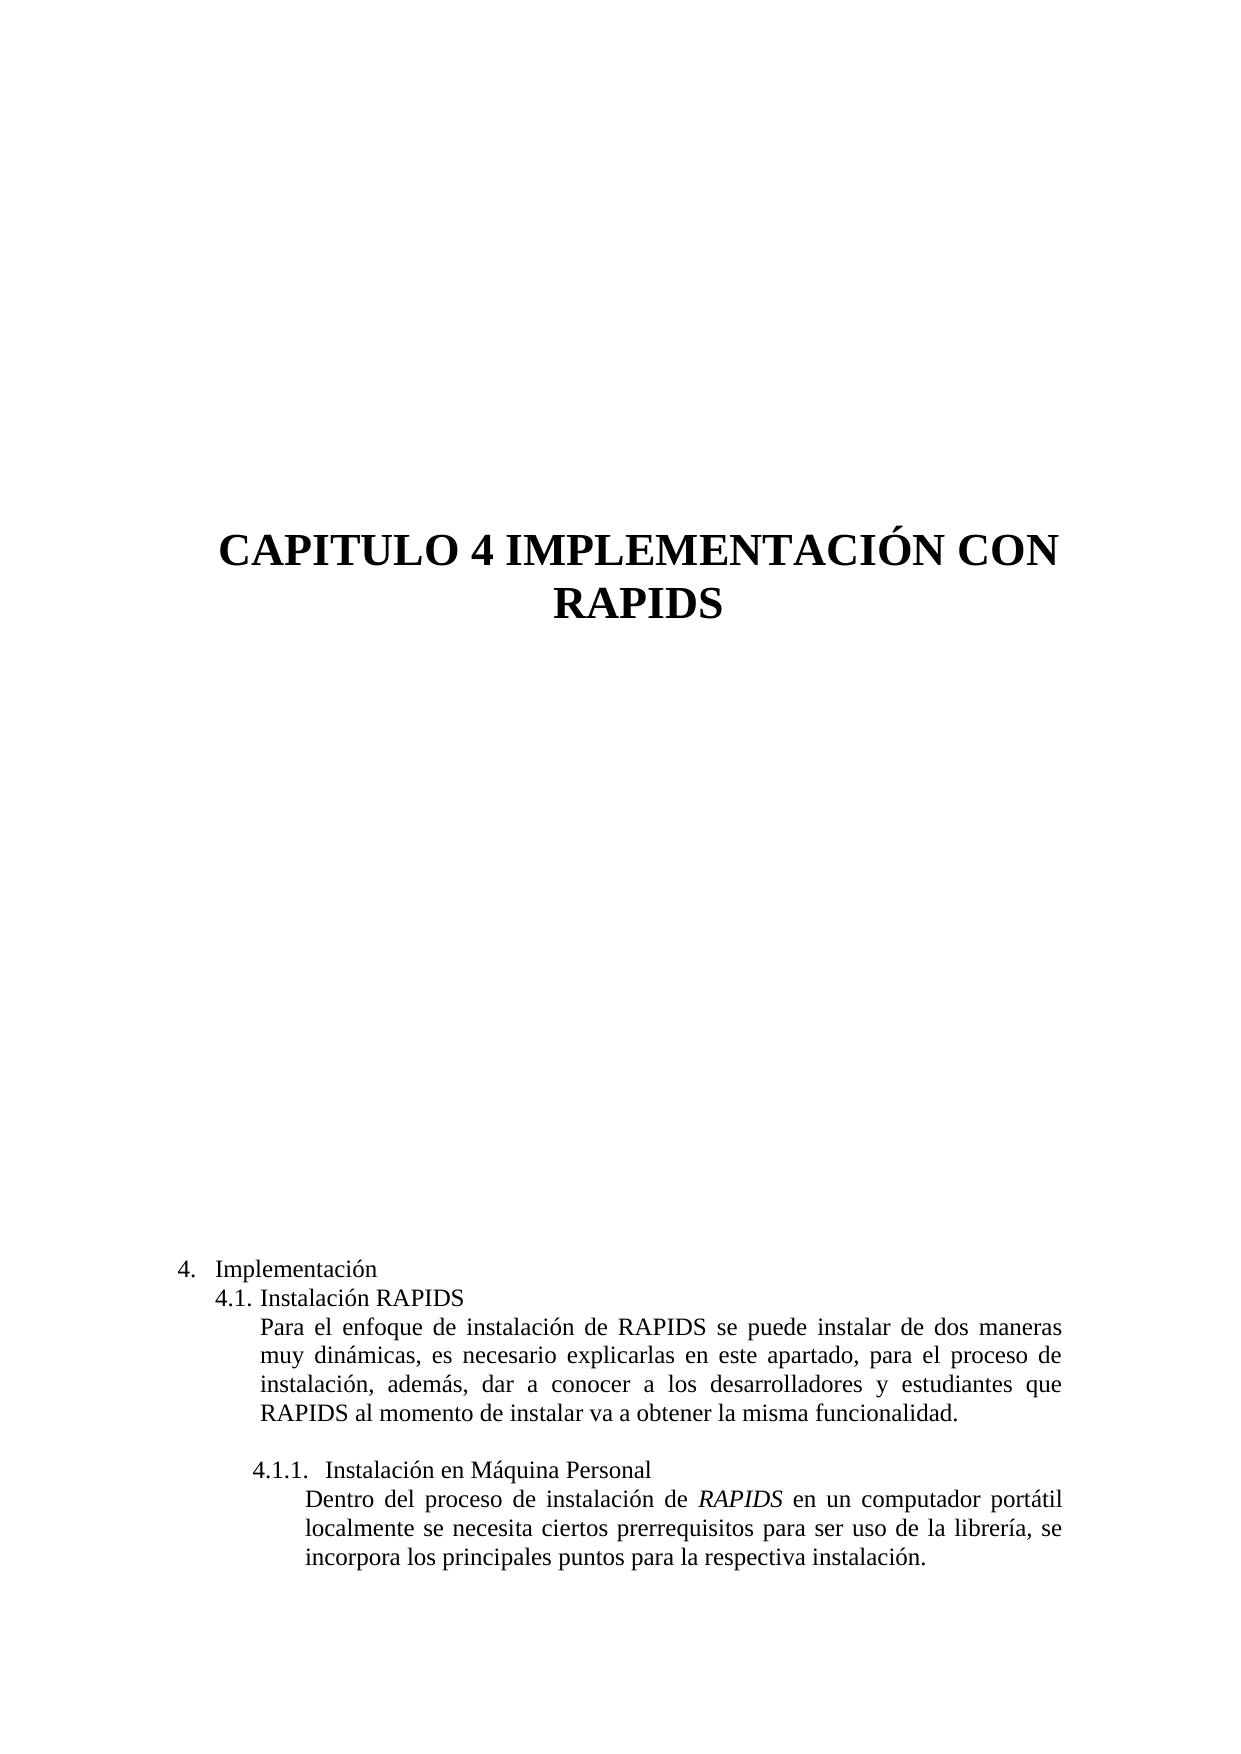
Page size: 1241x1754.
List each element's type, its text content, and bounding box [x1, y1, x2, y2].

list CAPITULO 4 IMPLEMENTACIÓN CON RAPIDS [215, 523, 1063, 628]
list Instalación RAPIDS [215, 1283, 1063, 1312]
list Implementación [177, 1254, 1063, 1283]
list Para el enfoque de instalación de RAPIDS se puede instalar de dos maneras muy dinámicas, es necesario explicarlas en este apartado, para el proceso de instalación, además, dar a conocer a los desarrolladores y estudiantes que RAPIDS al momento de instalar va a obtener la misma funcionalidad. [260, 1312, 1063, 1427]
list Instalación en Máquina Personal [252, 1455, 1063, 1484]
list Dentro del proceso de instalación de RAPIDS en un computador portátil localmente se necesita ciertos prerrequisitos para ser uso de la librería, se incorpora los principales puntos para la respectiva instalación. [305, 1484, 1063, 1570]
